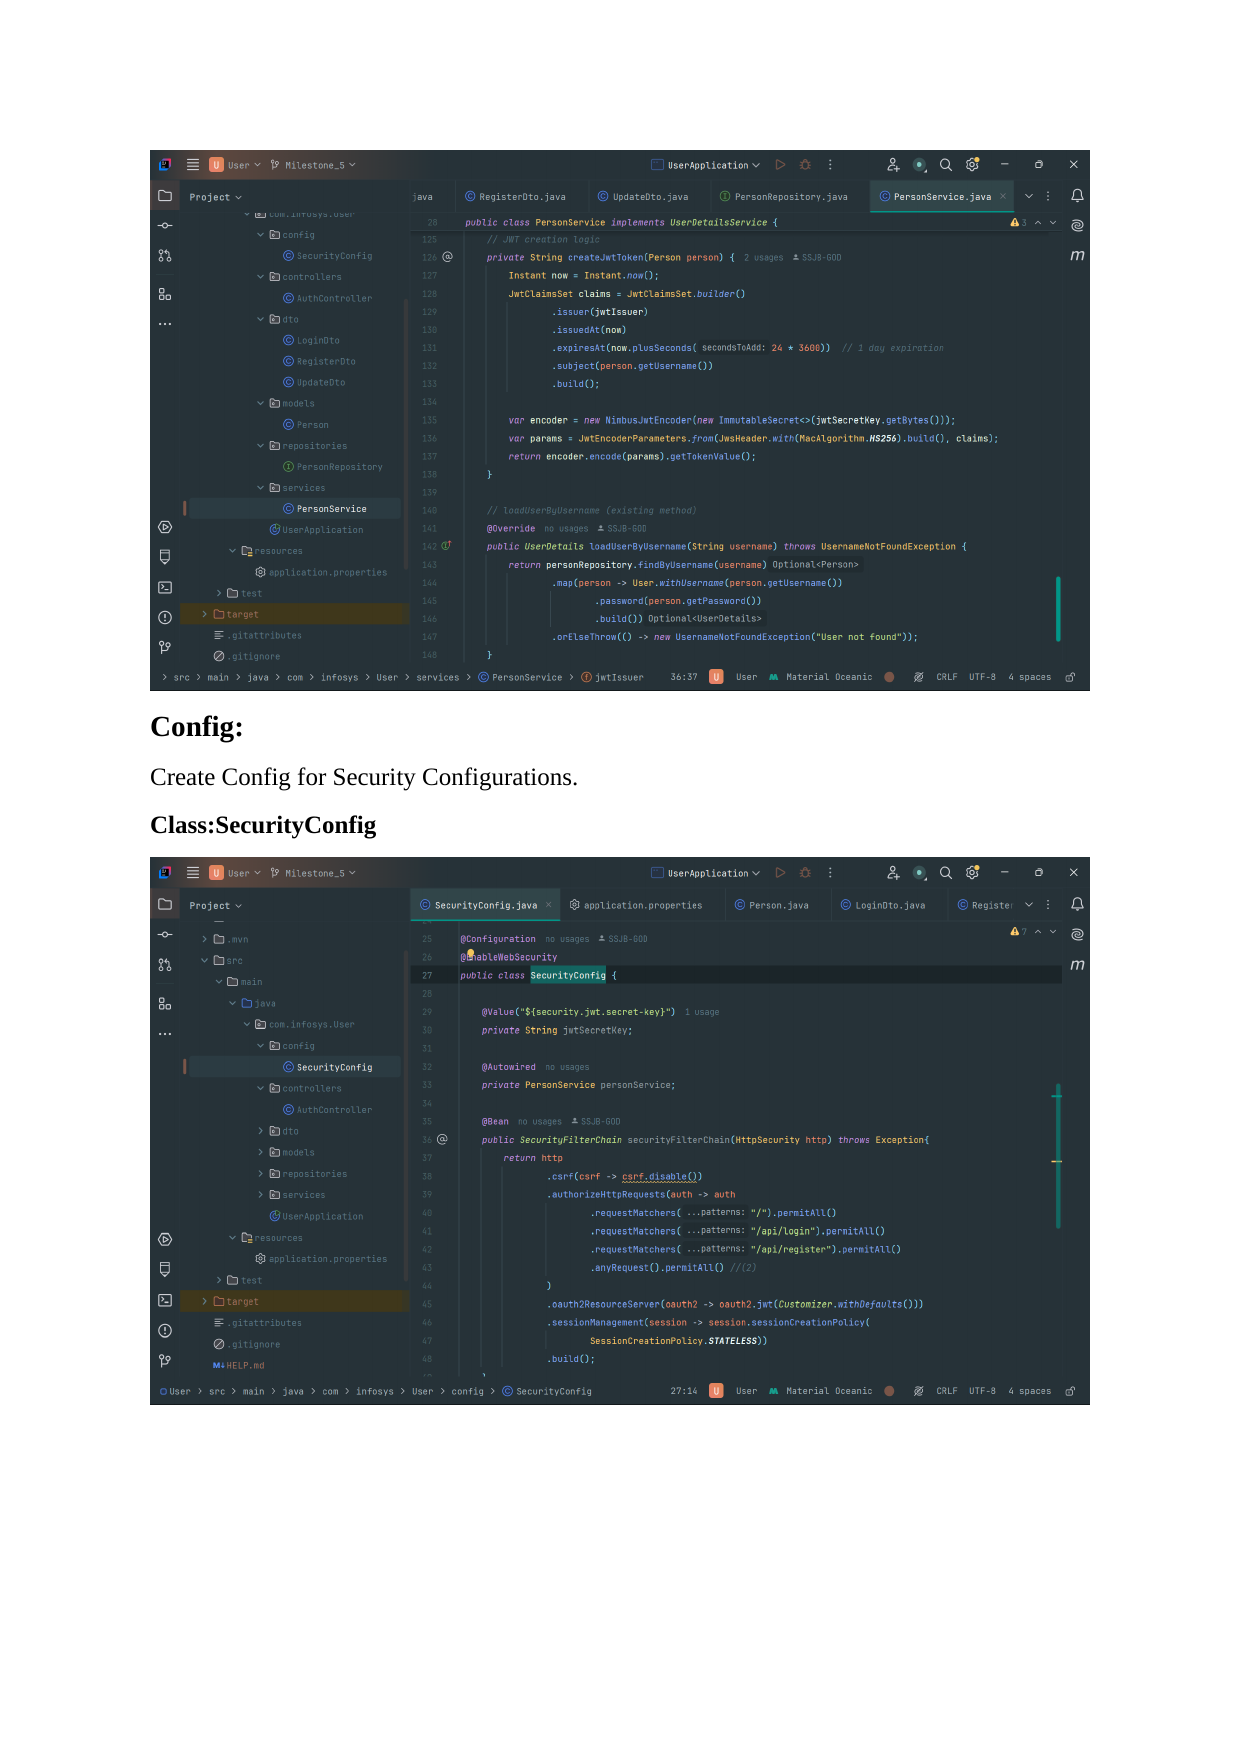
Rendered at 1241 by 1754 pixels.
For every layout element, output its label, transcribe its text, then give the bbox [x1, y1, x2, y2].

text Create Config for Security Configurations. [150, 762, 1090, 791]
text Class:SecurityConfig [150, 810, 1090, 839]
picture [150, 857, 1090, 1405]
text Config: [150, 709, 1090, 743]
picture [150, 150, 1090, 691]
